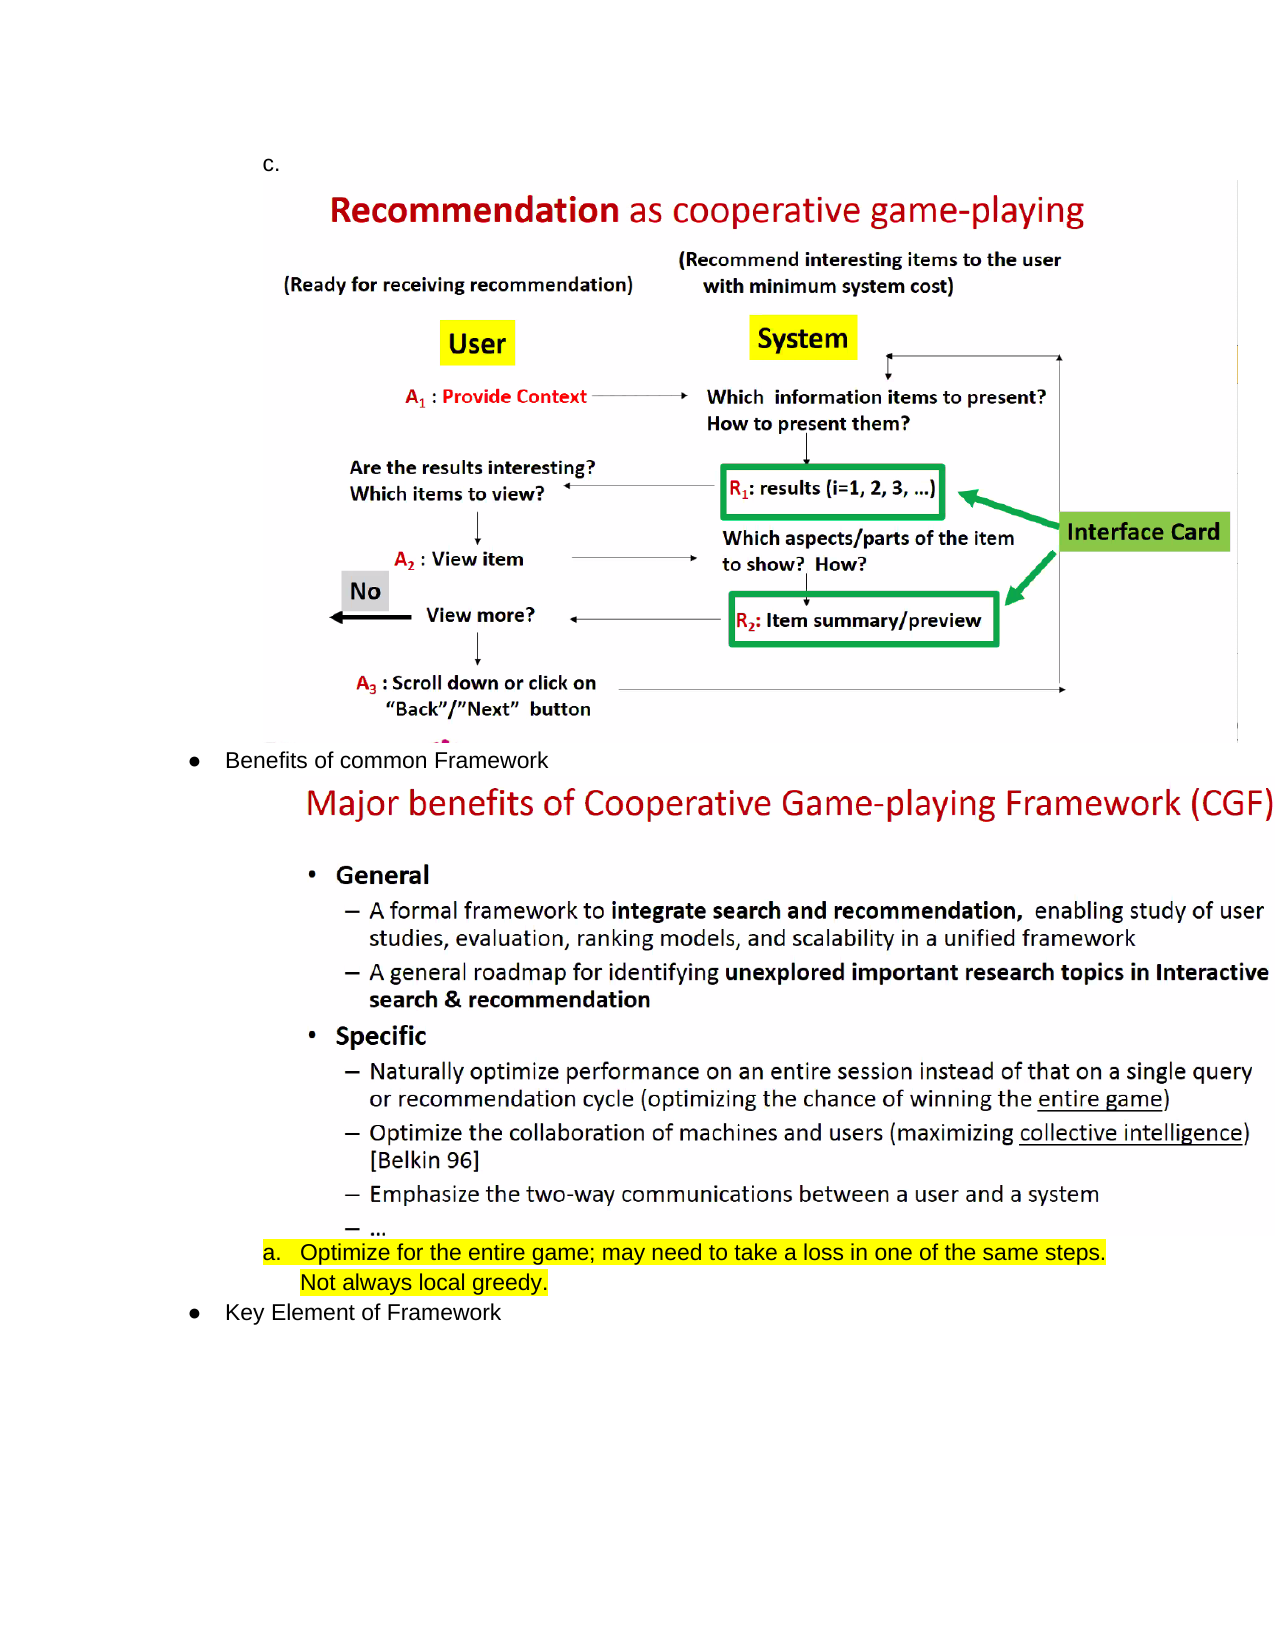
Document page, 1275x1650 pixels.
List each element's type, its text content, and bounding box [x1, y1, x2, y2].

list Benefits of common Framework [187, 747, 1125, 773]
picture [300, 776, 1275, 1236]
picture [262, 180, 1238, 743]
list Optimize for the entire game; may need to take a loss in one of the same steps. Not always local greedy. [262, 1239, 1125, 1296]
list Key Element of Framework [187, 1299, 1125, 1326]
